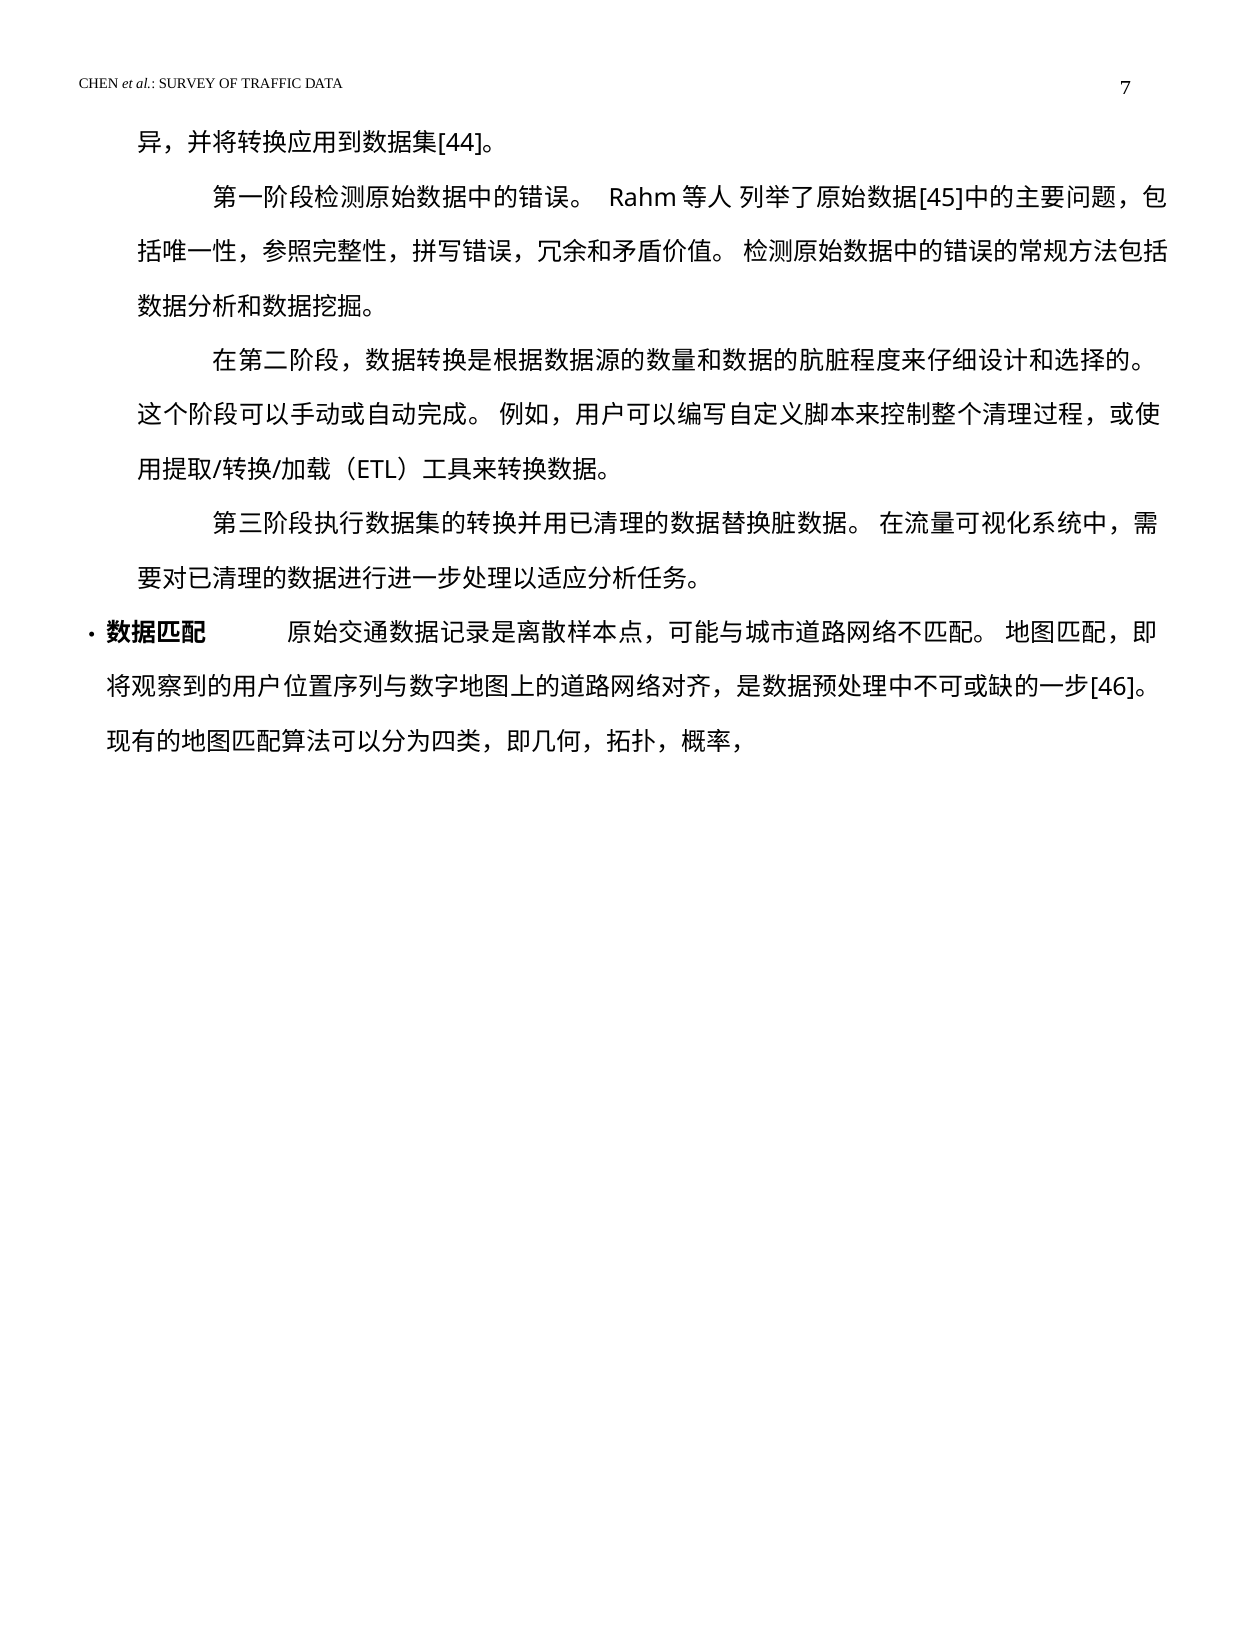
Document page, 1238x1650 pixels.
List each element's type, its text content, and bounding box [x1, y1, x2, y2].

text 第三阶段执行数据集的转换并用已清理的数据替换脏数据。 在流量可视化系统中，需要对已清理的数据进行进一步处理以适应分析任务。 [137, 504, 1160, 594]
text 在第二阶段，数据转换是根据数据源的数量和数据的肮脏程度来仔细设计和选择的。 这个阶段可以手动或自动完成。 例如，用户可以编写自定义脚本来控制整个清理过程，或使用提取/转换/加载（ETL）工具来转换数据。 [137, 341, 1160, 486]
list 数据匹配 原始交通数据记录是离散样本点，可能与城市道路网络不匹配。 地图匹配，即将观察到的用户位置序列与数字地图上的道路网络对齐，是数据预处理中不可或缺的一步[46]。 现有的地图匹配算法可以分为四类，即几何，拓扑，概率， [88, 612, 1160, 757]
text 第一阶段检测原始数据中的错误。 Rahm等人 列举了原始数据[45]中的主要问题，包括唯一性，参照完整性，拼写错误，冗余和矛盾价值。 检测原始数据中的错误的常规方法包括数据分析和数据挖掘。 [137, 177, 1168, 322]
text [137, 123, 1169, 159]
